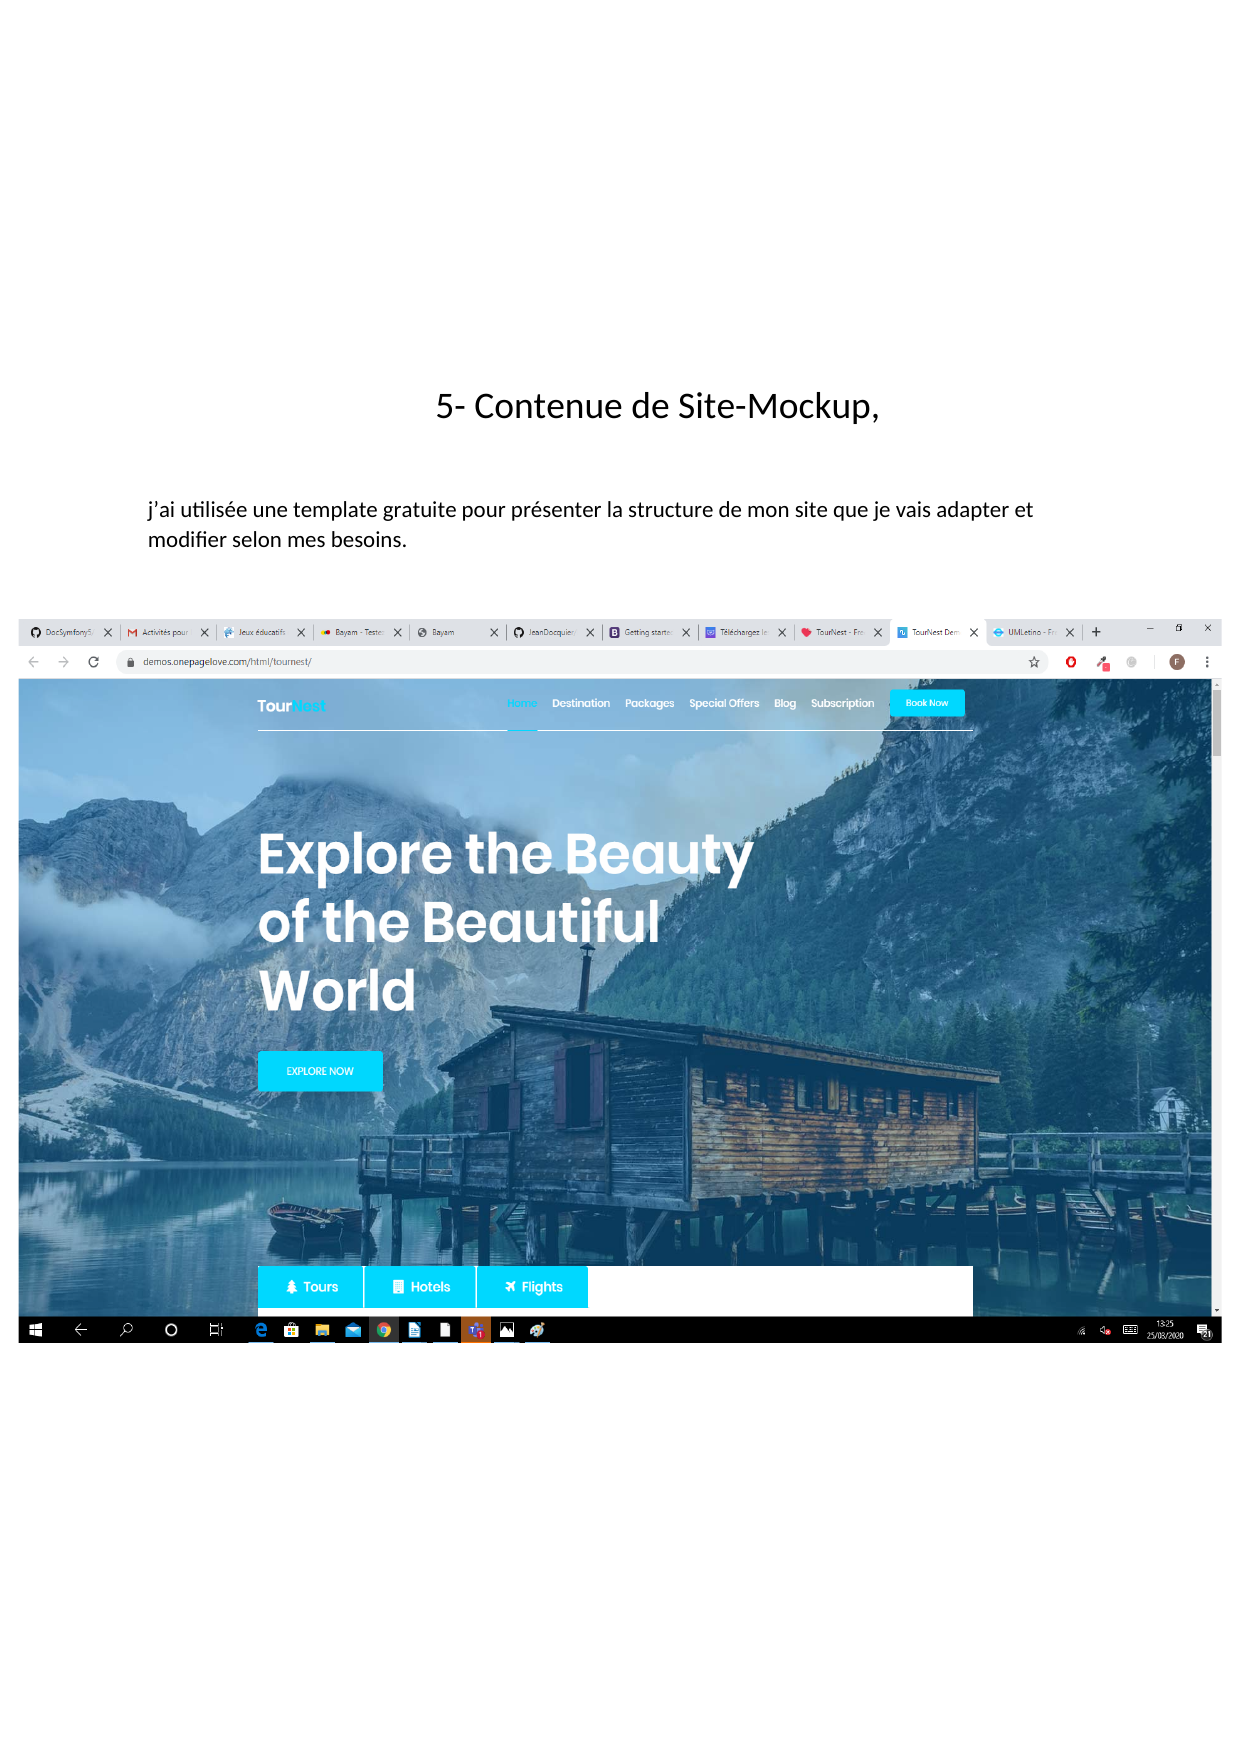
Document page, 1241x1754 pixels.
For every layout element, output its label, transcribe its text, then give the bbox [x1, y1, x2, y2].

picture [18, 619, 1222, 1343]
list 5- Contenue de Site-Mockup, [223, 382, 1093, 428]
text j’ai utilisée une template gratuite pour présenter la structure de mon site que je vais adapter et modifier selon mes besoins. [148, 495, 1093, 553]
